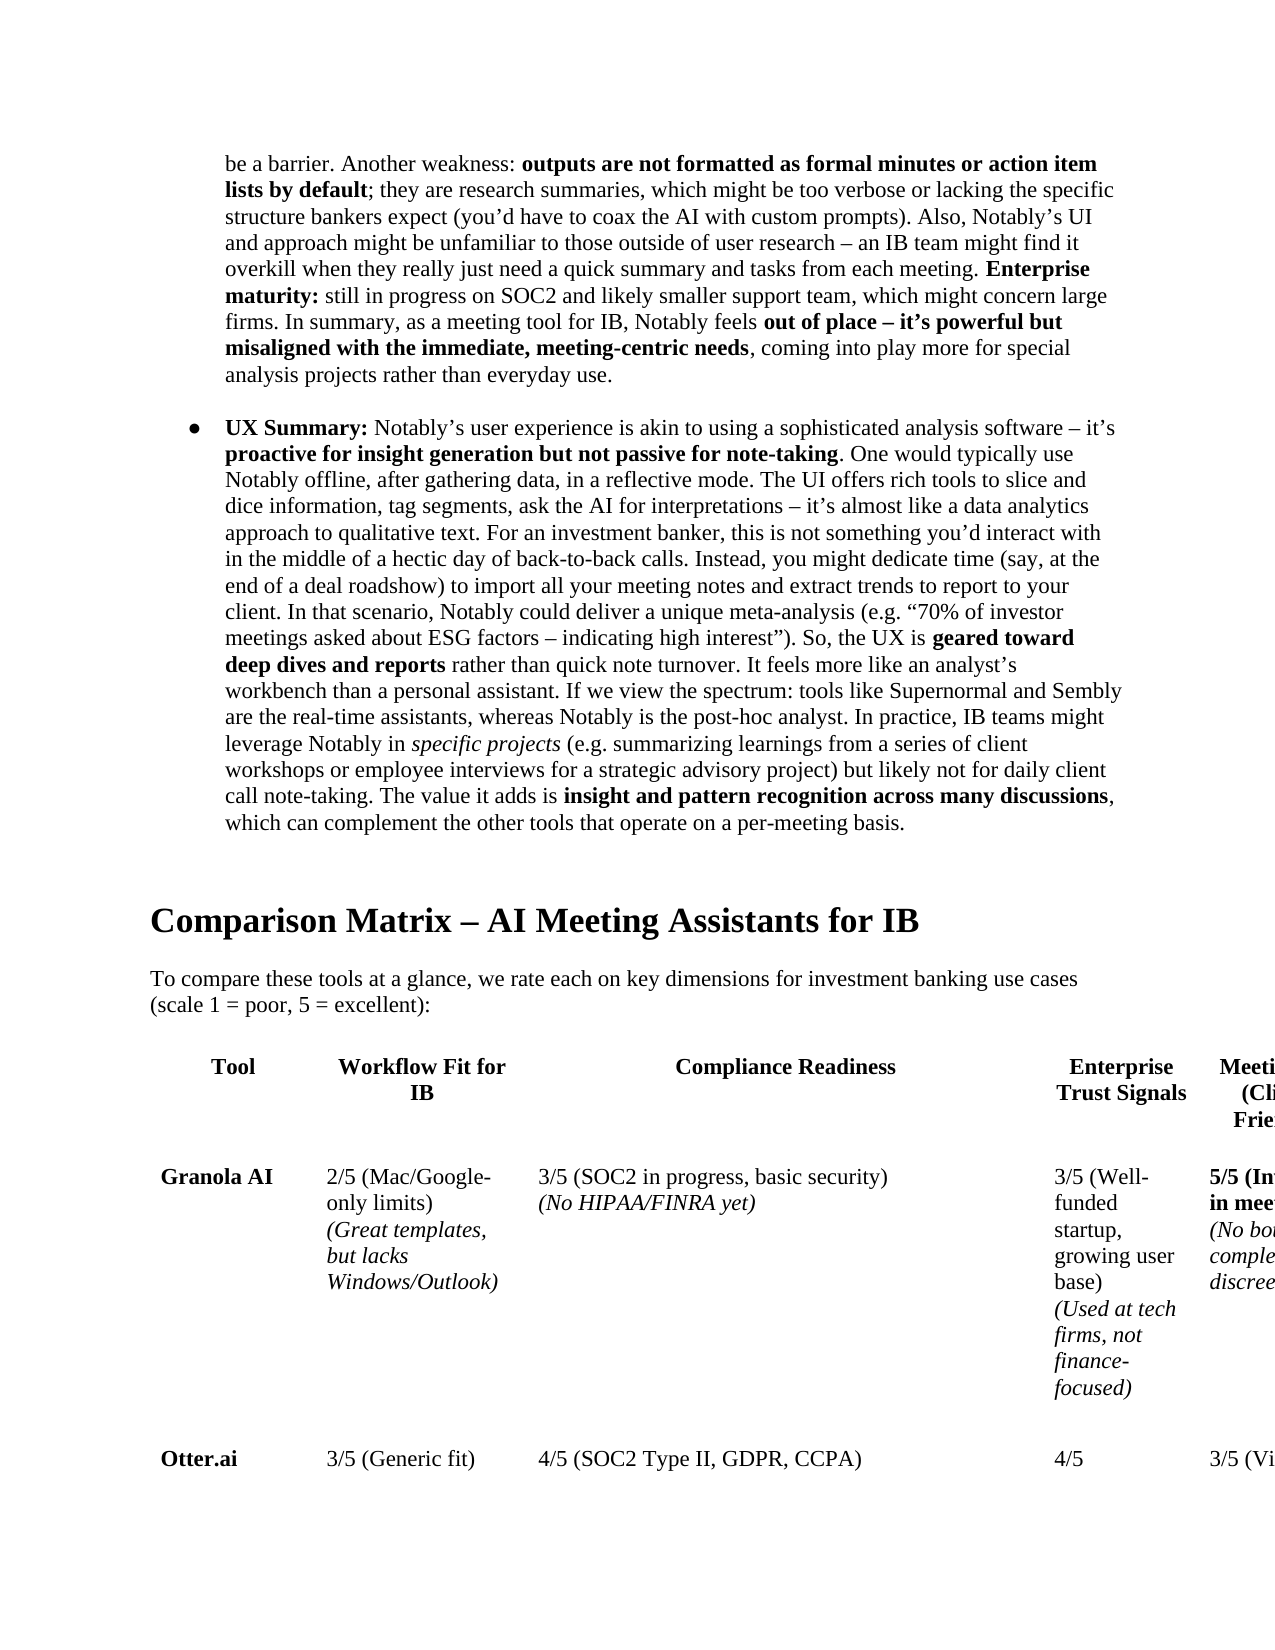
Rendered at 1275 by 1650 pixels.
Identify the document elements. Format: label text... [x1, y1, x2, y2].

table_header Meeting UX (Client-Friendly) [1199, 1043, 1275, 1152]
table_cell 3/5 (SOC2 in progress, basic security) (No HIPAA/FINRA yet) [528, 1153, 1044, 1434]
table_cell 2/5 (Mac/Google-only limits) (Great templates, but lacks Windows/Outlook) [316, 1153, 528, 1434]
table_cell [528, 1434, 1044, 1500]
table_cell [1044, 1434, 1199, 1500]
subtitle Comparison Matrix – AI Meeting Assistants for IB [150, 899, 1125, 940]
table_header Enterprise Trust Signals [1044, 1043, 1199, 1152]
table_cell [1199, 1434, 1275, 1500]
list UX Summary: Notably’s user experience is akin to using a sophisticated analysis software – it’s proactive for insight generation but not passive for note-taking. One would typically use Notably offline, after gathering data, in a reflective mode. The UI offers rich tools to slice and dice information, tag segments, ask the AI for interpretations – it’s almost like a data analytics approach to qualitative text. For an investment banker, this is not something you’d interact with in the middle of a hectic day of back-to-back calls. Instead, you might dedicate time (say, at the end of a deal roadshow) to import all your meeting notes and extract trends to report to your client. In that scenario, Notably could deliver a unique meta-analysis (e.g. “70% of investor meetings asked about ESG factors – indicating high interest”). So, the UX is geared toward deep dives and reports rather than quick note turnover. It feels more like an analyst’s workbench than a personal assistant. If we view the spectrum: tools like Supernormal and Sembly are the real-time assistants, whereas Notably is the post-hoc analyst. In practice, IB teams might leverage Notably in specific projects (e.g. summarizing learnings from a series of client workshops or employee interviews for a strategic advisory project) but likely not for daily client call note-taking. The value it adds is insight and pattern recognition across many discussions, which can complement the other tools that operate on a per-meeting basis. [187, 413, 1125, 862]
table_header Tool [150, 1043, 316, 1152]
table_header Compliance Readiness [528, 1043, 1044, 1152]
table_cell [316, 1434, 528, 1500]
table_cell Granola AI [150, 1153, 316, 1434]
table_cell Otter.ai [150, 1434, 316, 1500]
table_header Workflow Fit for IB [316, 1043, 528, 1152]
table_cell 3/5 (Well-funded startup, growing user base) (Used at tech firms, not finance-focused) [1044, 1153, 1199, 1434]
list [187, 150, 1125, 413]
text To compare these tools at a glance, we rate each on key dimensions for investment banking use cases (scale 1 = poor, 5 = excellent): [150, 965, 1125, 1018]
table_cell 5/5 (Invisible in meeting) (No bot; completely discreet) [1199, 1153, 1275, 1434]
